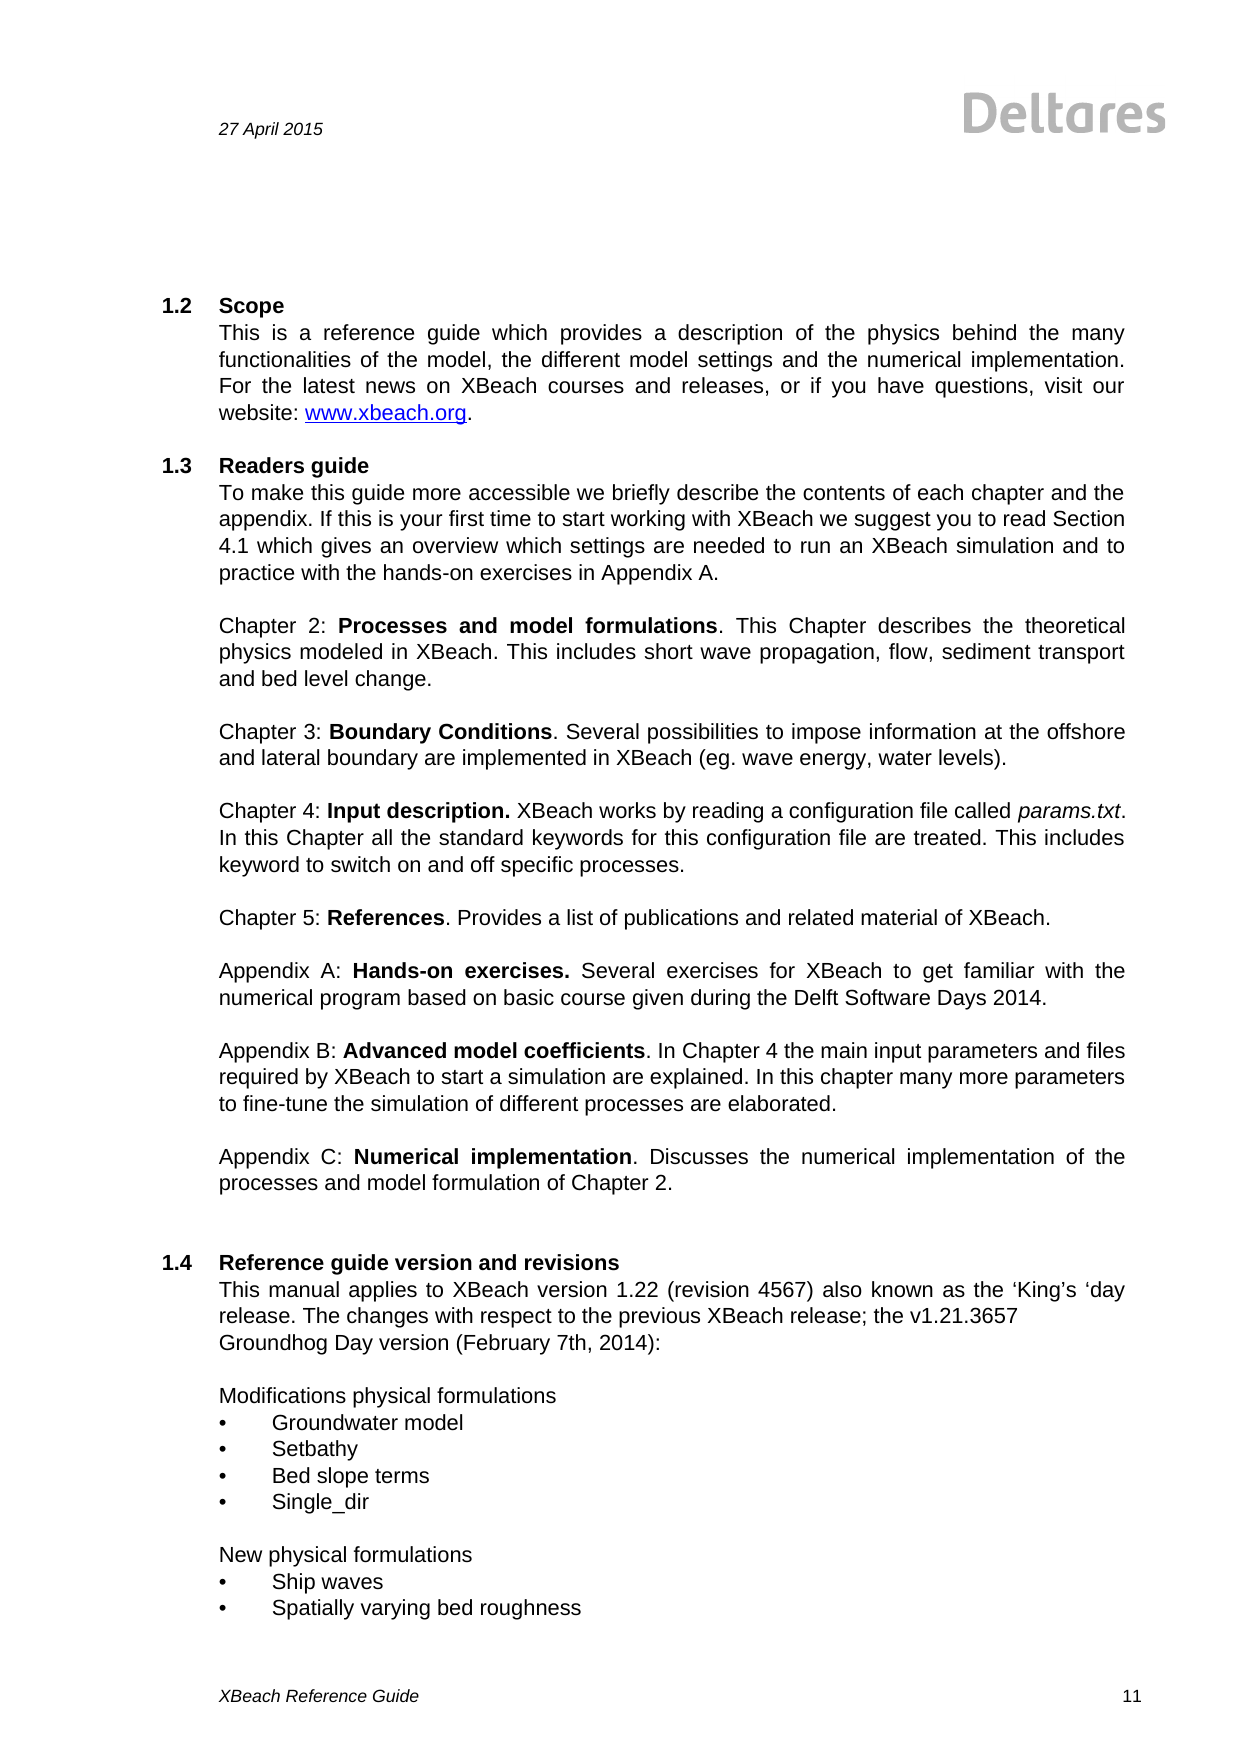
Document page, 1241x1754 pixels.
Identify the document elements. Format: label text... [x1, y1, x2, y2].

text Groundhog Day version (February 7th, 2014): [218, 1328, 1126, 1355]
picture [964, 75, 1166, 133]
list Groundwater model [218, 1408, 1126, 1434]
list Setbathy [218, 1434, 1126, 1461]
subtitle Reference guide version and revisions [192, 1249, 1126, 1275]
subtitle Readers guide [192, 452, 1126, 478]
text Chapter 2: Processes and model formulations. This Chapter describes the theoretical physics modeled in XBeach. This includes short wave propagation, flow, sediment transport and bed level change. [218, 611, 1126, 691]
list Spatially varying bed roughness [218, 1594, 1126, 1621]
list Single_dir [218, 1488, 1126, 1514]
text Chapter 5: References. Provides a list of publications and related material of XBeach. [218, 903, 1126, 930]
text Appendix A: Hands-on exercises. Several exercises for XBeach to get familiar with the numerical program based on basic course given during the Delft Software Days 2014. [218, 956, 1126, 1009]
text This manual applies to XBeach version 1.22 (revision 4567) also known as the ‘King’s ‘day release. The changes with respect to the previous XBeach release; the v1.21.3657 [218, 1275, 1126, 1328]
text To make this guide more accessible we briefly describe the contents of each chapter and the appendix. If this is your first time to start working with XBeach we suggest you to read Section 4.1 which gives an overview which settings are needed to run an XBeach simulation and to practice with the hands-on exercises in Appendix A. [218, 478, 1126, 584]
text Appendix B: Advanced model coefficients. In Chapter 4 the main input parameters and files required by XBeach to start a simulation are explained. In this chapter many more parameters to fine-tune the simulation of different processes are elaborated. [218, 1036, 1126, 1116]
text Chapter 4: Input description. XBeach works by reading a configuration file called params.txt. In this Chapter all the standard keywords for this configuration file are treated. This includes keyword to switch on and off specific processes. [218, 797, 1126, 877]
text New physical formulations [218, 1541, 1126, 1567]
list Bed slope terms [218, 1461, 1126, 1488]
text Appendix C: Numerical implementation. Discusses the numerical implementation of the processes and model formulation of Chapter 2. [218, 1142, 1126, 1196]
text This is a reference guide which provides a description of the physics behind the many functionalities of the model, the different model settings and the numerical implementation. For the latest news on XBeach courses and releases, or if you have questions, visit our website: www.xbeach.org. [218, 319, 1126, 425]
text Modifications physical formulations [218, 1381, 1126, 1408]
text Chapter 3: Boundary Conditions. Several possibilities to impose information at the offshore and lateral boundary are implemented in XBeach (eg. wave energy, water levels). [218, 691, 1126, 771]
list Ship waves [218, 1567, 1126, 1594]
subtitle Scope [192, 292, 1126, 319]
